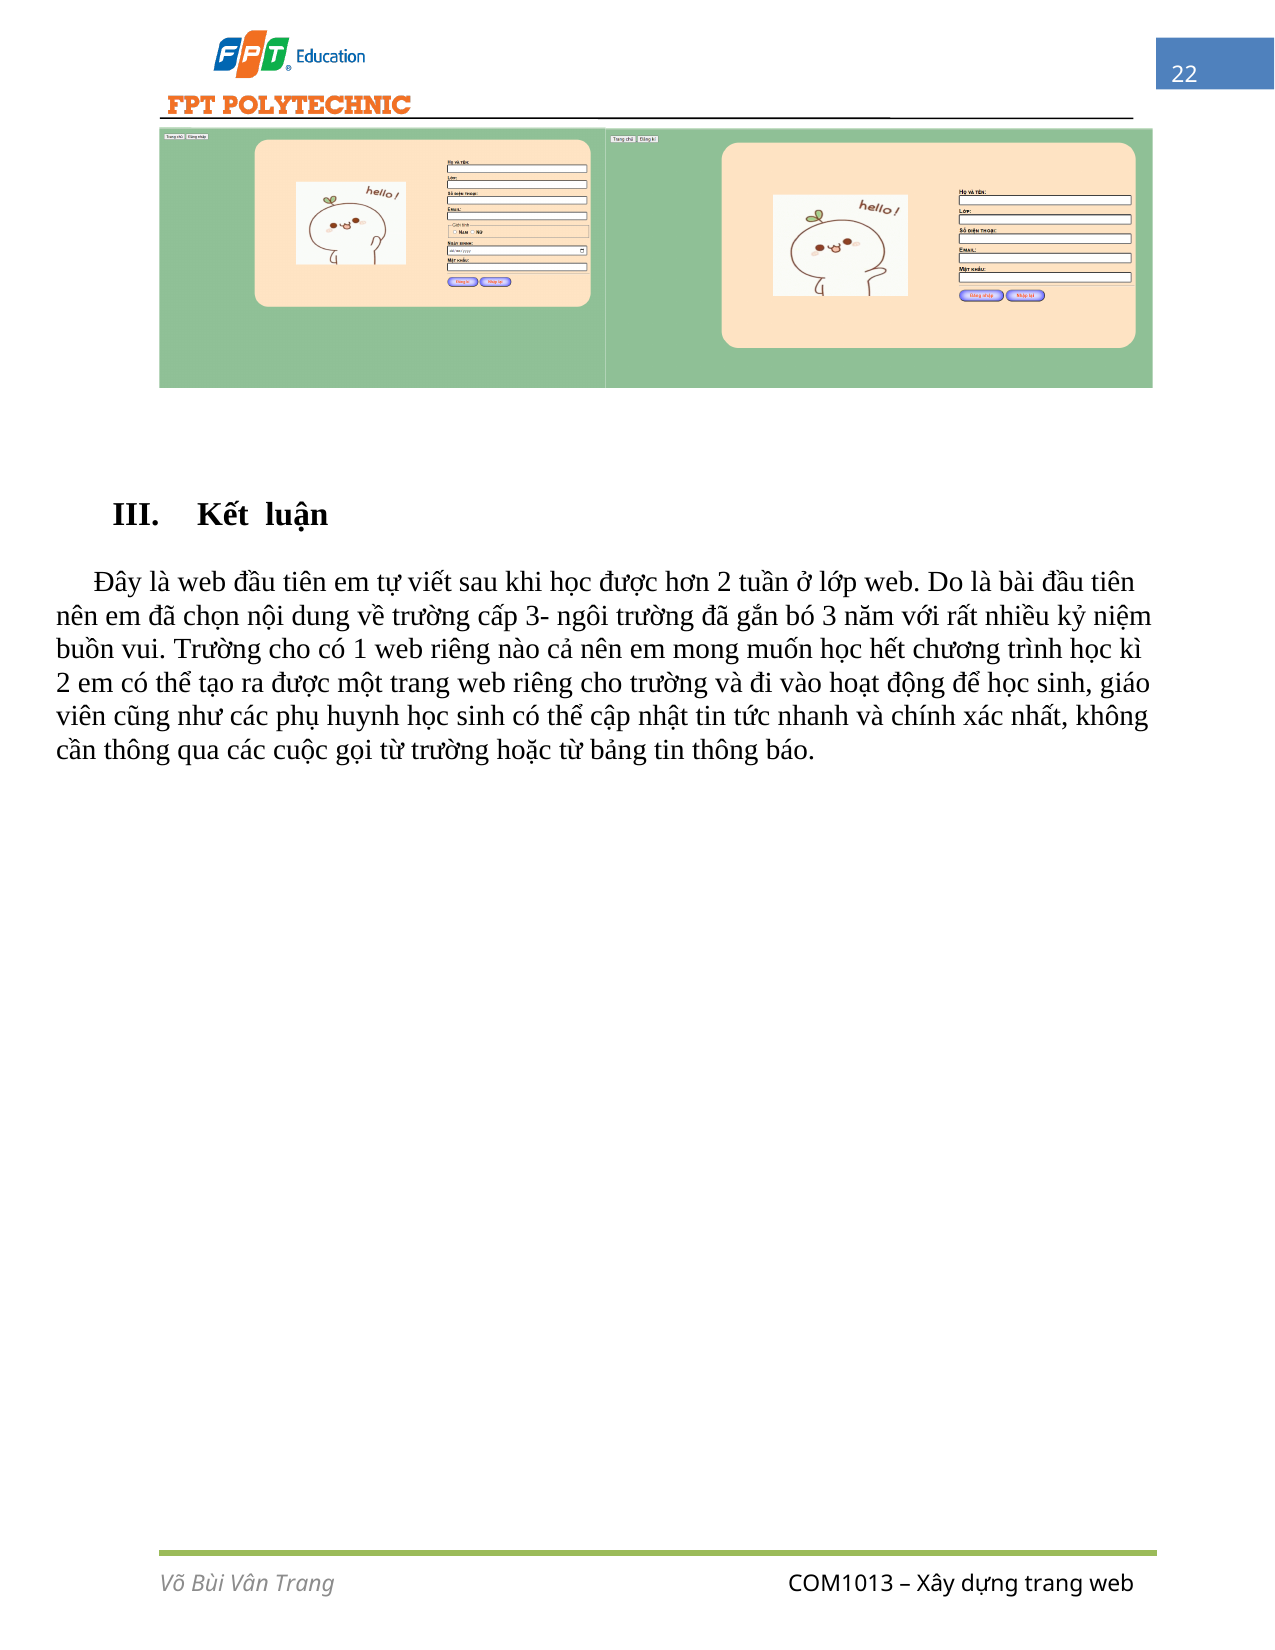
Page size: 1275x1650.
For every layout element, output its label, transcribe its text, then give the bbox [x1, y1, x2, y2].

text Đây là web đầu tiên em tự viết sau khi học được hơn 2 tuần ở lớp web. Do là bài đầu tiên nên em đã chọn nội dung về trường cấp 3- ngôi trường đã gắn bó 3 năm với rất nhiều kỷ niệm buồn vui. Trường cho có 1 web riêng nào cả nên em mong muốn học hết chương trình học kì 2 em có thể tạo ra được một trang web riêng cho trường và đi vào hoạt động để học sinh, giáo viên cũng như các phụ huynh học sinh có thể cập nhật tin tức nhanh và chính xác nhất, không cần thông qua các cuộc gọi từ trường hoặc từ bảng tin thông báo. [56, 564, 1157, 766]
picture [159, 22, 419, 122]
picture [159, 127, 1153, 388]
subtitle Kết luận [159, 494, 1157, 533]
